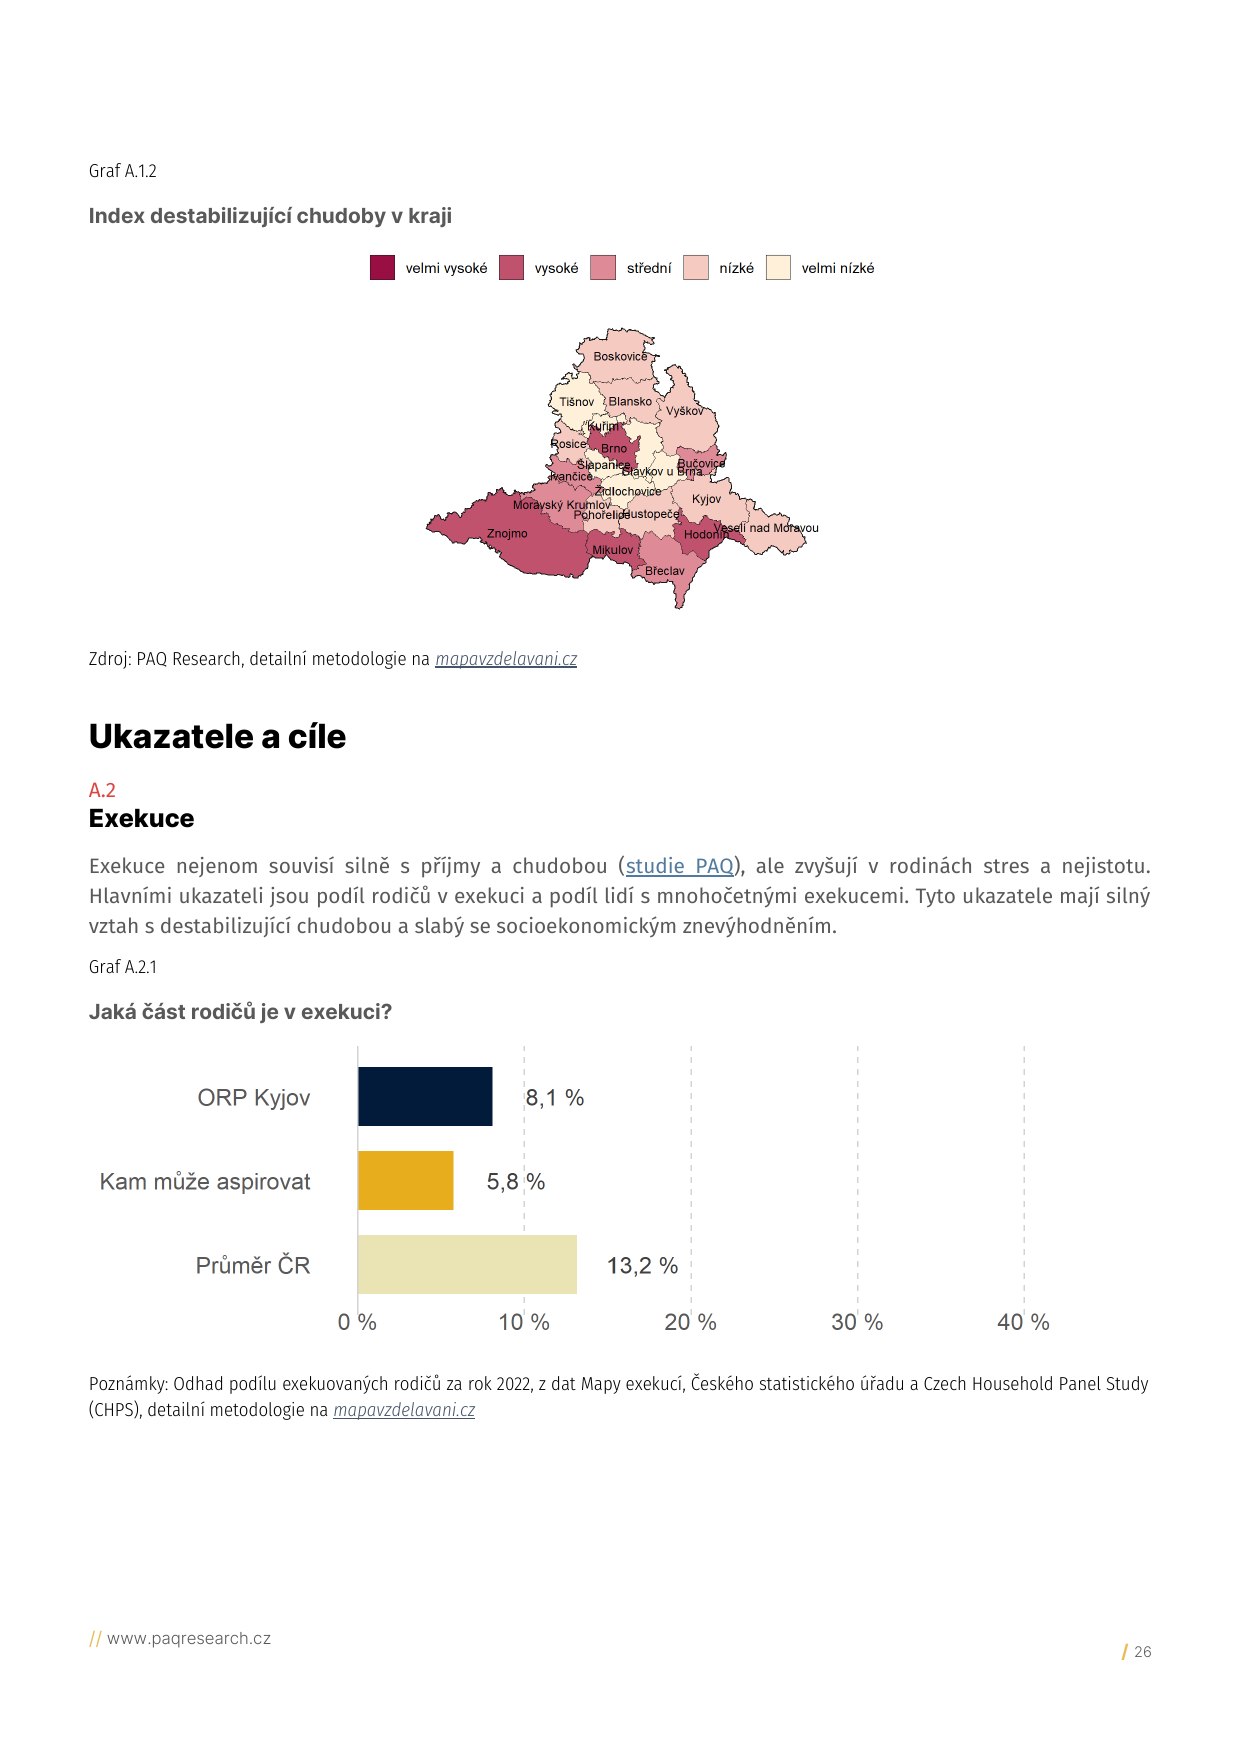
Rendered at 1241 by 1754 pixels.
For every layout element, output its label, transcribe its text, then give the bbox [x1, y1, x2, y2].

text Poznámky: Odhad podílu exekuovaných rodičů za rok 2022, z dat Mapy exekucí, Českého statistického úřadu a Czech Household Panel Study (CHPS), detailní metodologie na mapavzdelavani.cz [89, 1373, 1152, 1421]
text Graf A.1.2 [89, 160, 1152, 183]
text Zdroj: PAQ Research, detailní metodologie na mapavzdelavani.cz [89, 647, 1152, 670]
picture [88, 228, 1139, 631]
text Exekuce nejenom souvisí silně s příjmy a chudobou (studie PAQ), ale zvyšují v rodinách stres a nejistotu. Hlavními ukazateli jsou podíl rodičů v exekuci a podíl lidí s mnohočetnými exekucemi. Tyto ukazatele mají silný vztah s destabilizující chudobou a slabý se socioekonomickým znevýhodněním. [89, 849, 1152, 939]
subtitle Exekuce [89, 803, 1152, 833]
text Index destabilizující chudoby v kraji [89, 198, 1152, 229]
text Graf A.2.1 [89, 956, 1152, 978]
subtitle Ukazatele a cíle [89, 716, 1152, 756]
picture [88, 1024, 1139, 1356]
text A.2 [89, 773, 1152, 803]
text Jaká část rodičů je v exekuci? [89, 994, 1152, 1024]
